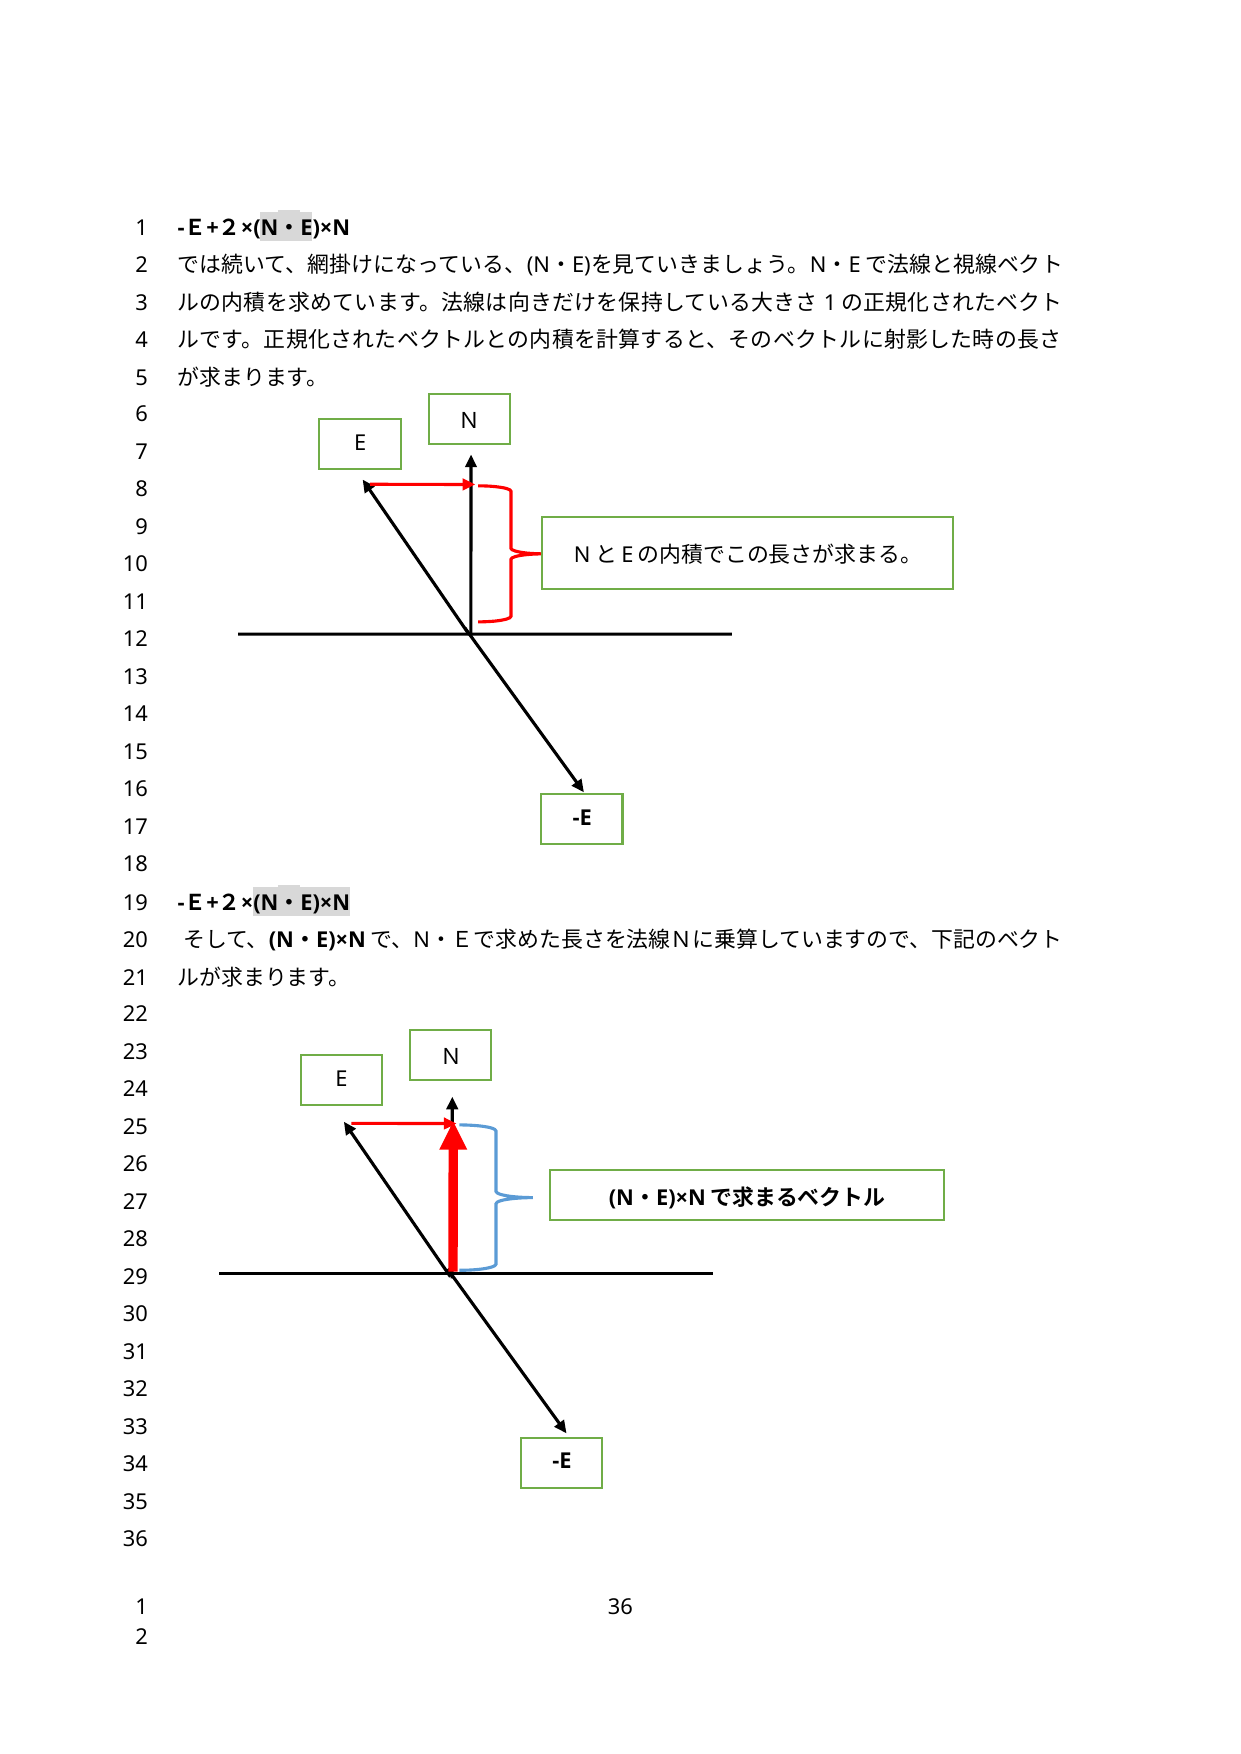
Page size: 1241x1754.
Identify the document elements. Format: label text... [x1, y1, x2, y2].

text そして、(N・E)×Nで、N・Ｅで求めた長さを法線Ｎに乗算していますので、下記のベクトルが求まります。 [177, 919, 1063, 994]
text -Ｅ+２×(N・E)×N [177, 207, 1063, 244]
text -Ｅ+２×(N・E)×N [177, 882, 1063, 919]
text では続いて、網掛けになっている、(N・E)を見ていきましょう。N・Eで法線と視線ベクトルの内積を求めています。法線は向きだけを保持している大きさ1の正規化されたベクトルです。正規化されたベクトルとの内積を計算すると、そのベクトルに射影した時の長さが求まります。 [177, 244, 1063, 394]
